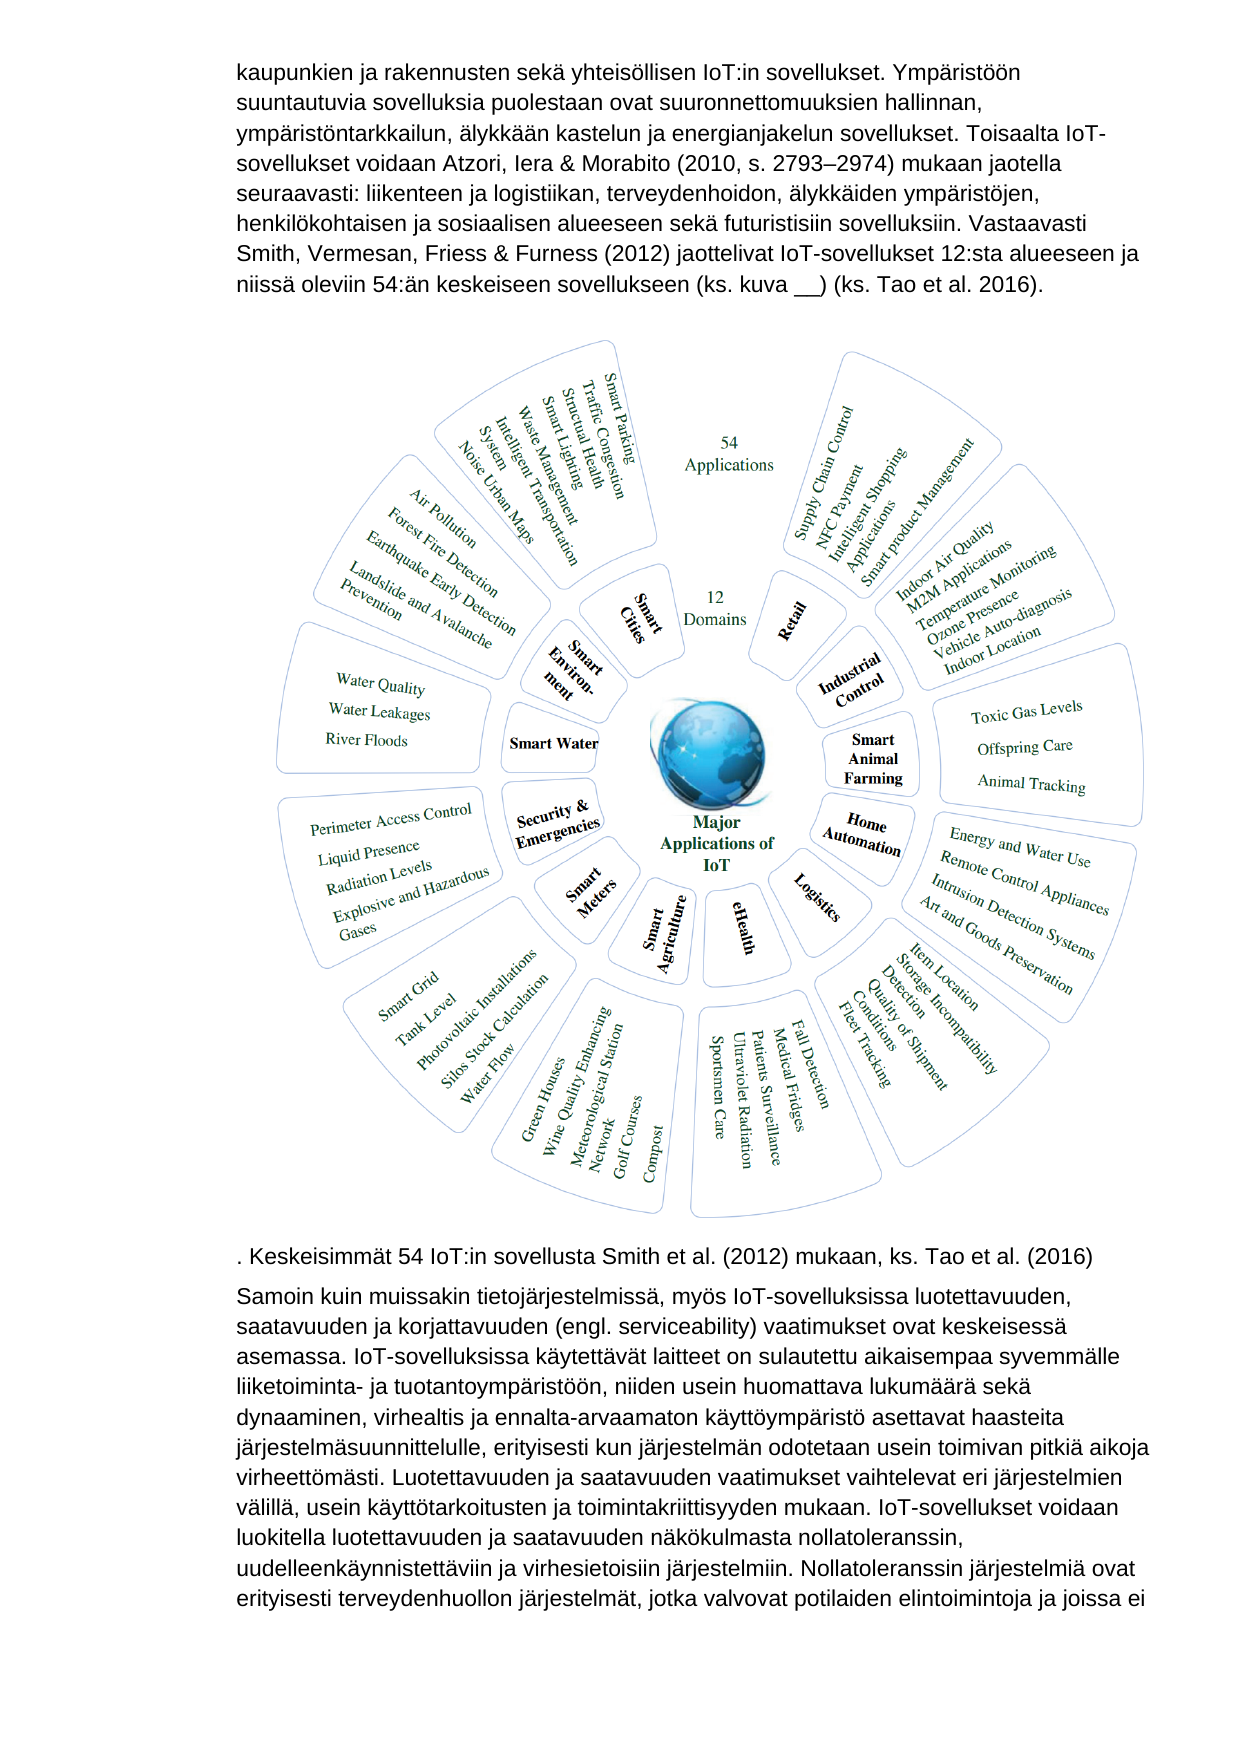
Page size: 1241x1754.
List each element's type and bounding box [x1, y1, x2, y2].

text [236, 1283, 1152, 1611]
picture [255, 315, 1171, 1230]
text [236, 59, 1152, 297]
